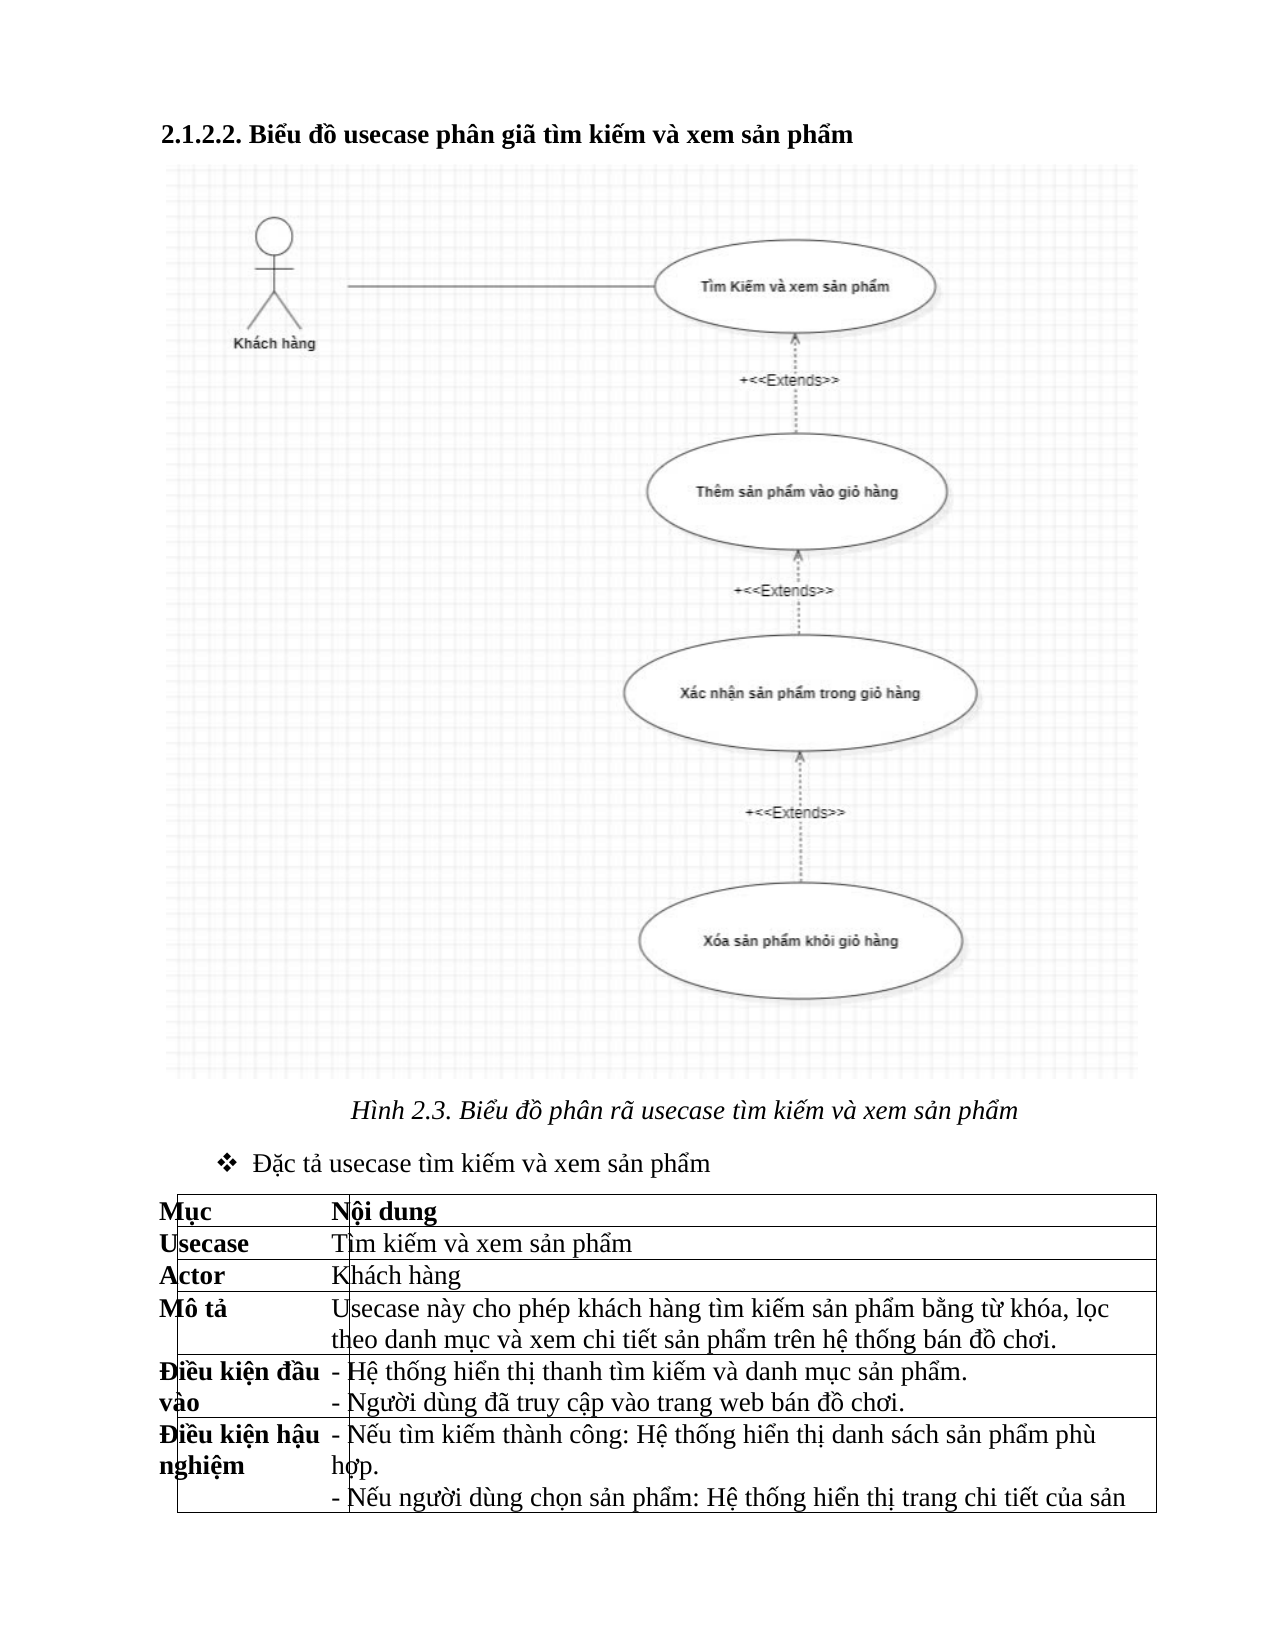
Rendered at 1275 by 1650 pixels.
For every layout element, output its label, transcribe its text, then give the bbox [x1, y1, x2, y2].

table_cell Tìm kiếm và xem sản phẩm [350, 1227, 1156, 1258]
table_header Mục [178, 1195, 349, 1226]
table_cell Usecase [178, 1227, 349, 1258]
table_cell Mô tả [178, 1292, 349, 1354]
table_cell Actor [178, 1260, 349, 1291]
table_header Nội dung [350, 1195, 1156, 1226]
picture [166, 164, 1138, 1079]
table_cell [350, 1418, 1156, 1512]
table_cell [178, 1418, 349, 1512]
text Hình 2.3. Biểu đồ phân rã usecase tìm kiếm và xem sản phẩm [215, 1094, 1157, 1125]
table_cell Điều kiện đầu vào [178, 1355, 349, 1417]
subtitle 2.1.2.2. Biểu đồ usecase phân giã tìm kiếm và xem sản phẩm [147, 118, 1157, 149]
list Đặc tả usecase tìm kiếm và xem sản phẩm [215, 1147, 1157, 1178]
table_cell Usecase này cho phép khách hàng tìm kiếm sản phẩm bằng từ khóa, lọc theo danh mục và xem chi tiết sản phẩm trên hệ thống bán đồ chơi. [350, 1292, 1156, 1354]
table_cell - Hệ thống hiển thị thanh tìm kiếm và danh mục sản phẩm. - Người dùng đã truy cập vào trang web bán đồ chơi. [350, 1355, 1156, 1417]
table_cell Khách hàng [350, 1260, 1156, 1291]
